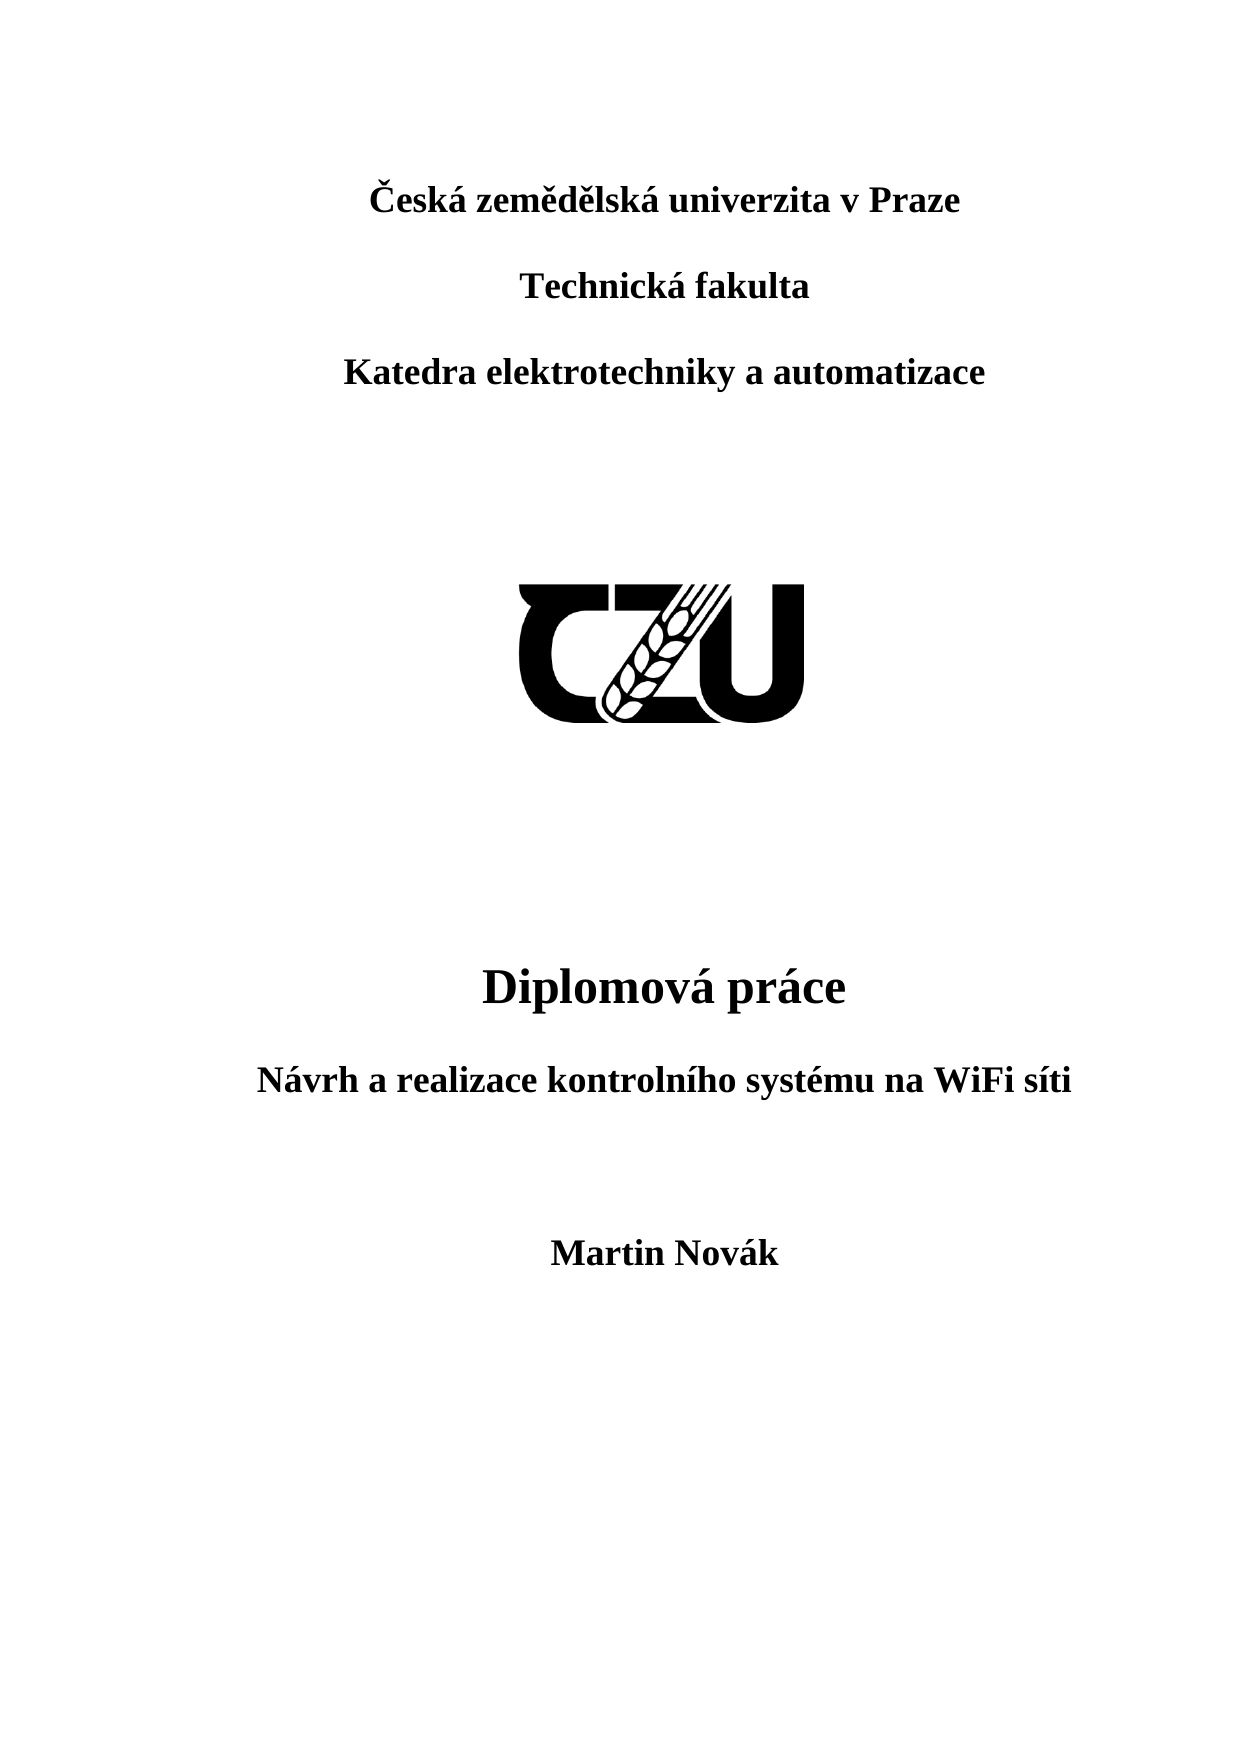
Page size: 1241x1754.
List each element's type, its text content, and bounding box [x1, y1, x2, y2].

text Česká zemědělská univerzita v Praze [207, 177, 1122, 220]
picture [414, 479, 915, 828]
text Technická fakulta [207, 263, 1122, 307]
text Návrh a realizace kontrolního systému na WiFi síti [207, 1057, 1122, 1101]
text Diplomová práce [207, 957, 1122, 1014]
text Katedra elektrotechniky a automatizace [207, 350, 1122, 393]
text Martin Novák [207, 1230, 1122, 1273]
